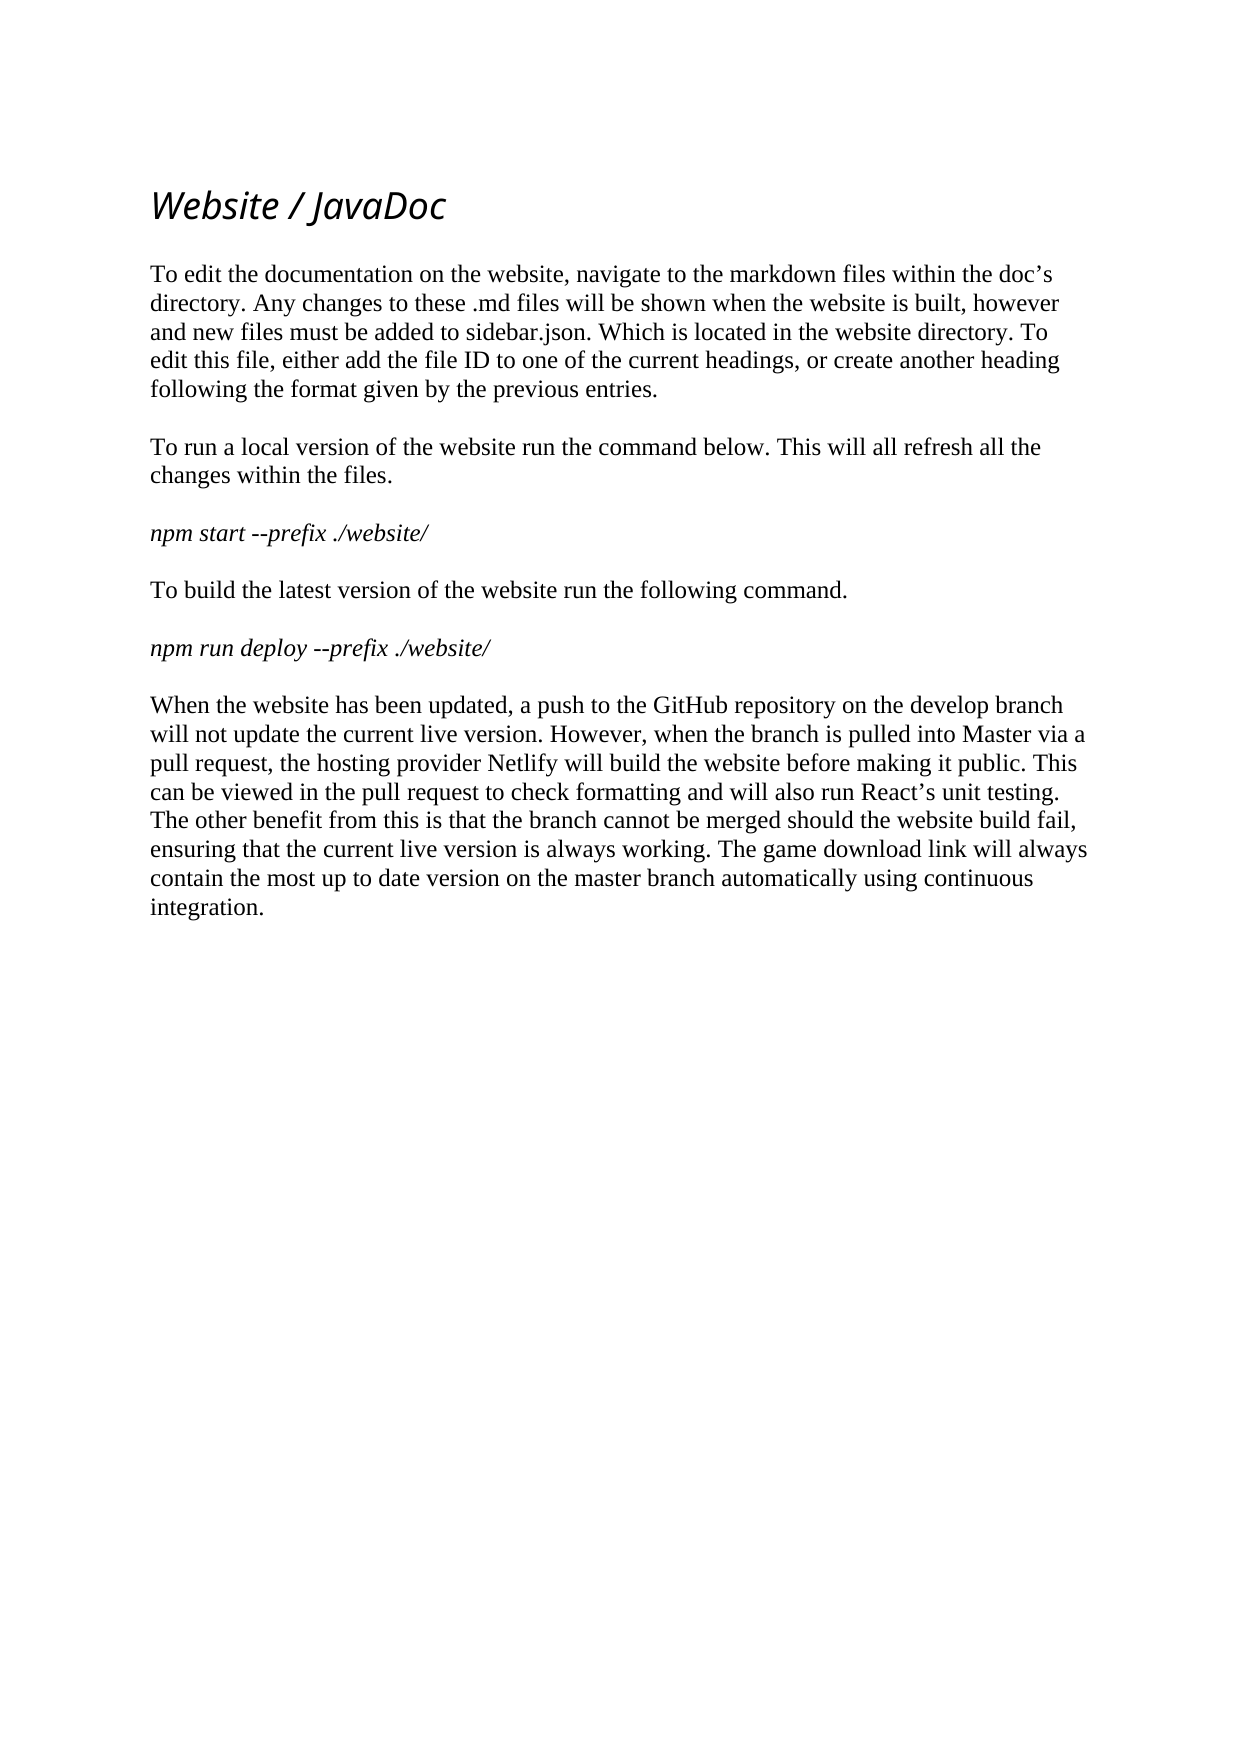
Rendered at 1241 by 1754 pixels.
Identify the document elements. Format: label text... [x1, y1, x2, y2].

text npm start --prefix ./website/ [150, 518, 1090, 547]
text To run a local version of the website run the command below. This will all refresh all the changes within the files. [150, 432, 1090, 489]
text npm run deploy --prefix ./website/ [150, 633, 1090, 662]
text To edit the documentation on the website, navigate to the markdown files within the doc’s directory. Any changes to these .md files will be shown when the website is built, however and new files must be added to sidebar.json. Which is located in the website directory. To edit this file, either add the file ID to one of the current headings, or create another heading following the format given by the previous entries. [150, 259, 1090, 403]
text To build the latest version of the website run the following command. [150, 576, 1090, 604]
text When the website has been updated, a push to the GitHub repository on the develop branch will not update the current live version. However, when the branch is pulled into Master via a pull request, the hosting provider Netlify will build the website before making it public. This can be viewed in the pull request to check formatting and will also run React’s unit testing. The other benefit from this is that the branch cannot be merged should the website build fail, ensuring that the current live version is always working. The game download link will always contain the most up to date version on the master branch automatically using continuous integration. [150, 691, 1090, 921]
subtitle Website / JavaDoc [150, 179, 1090, 230]
